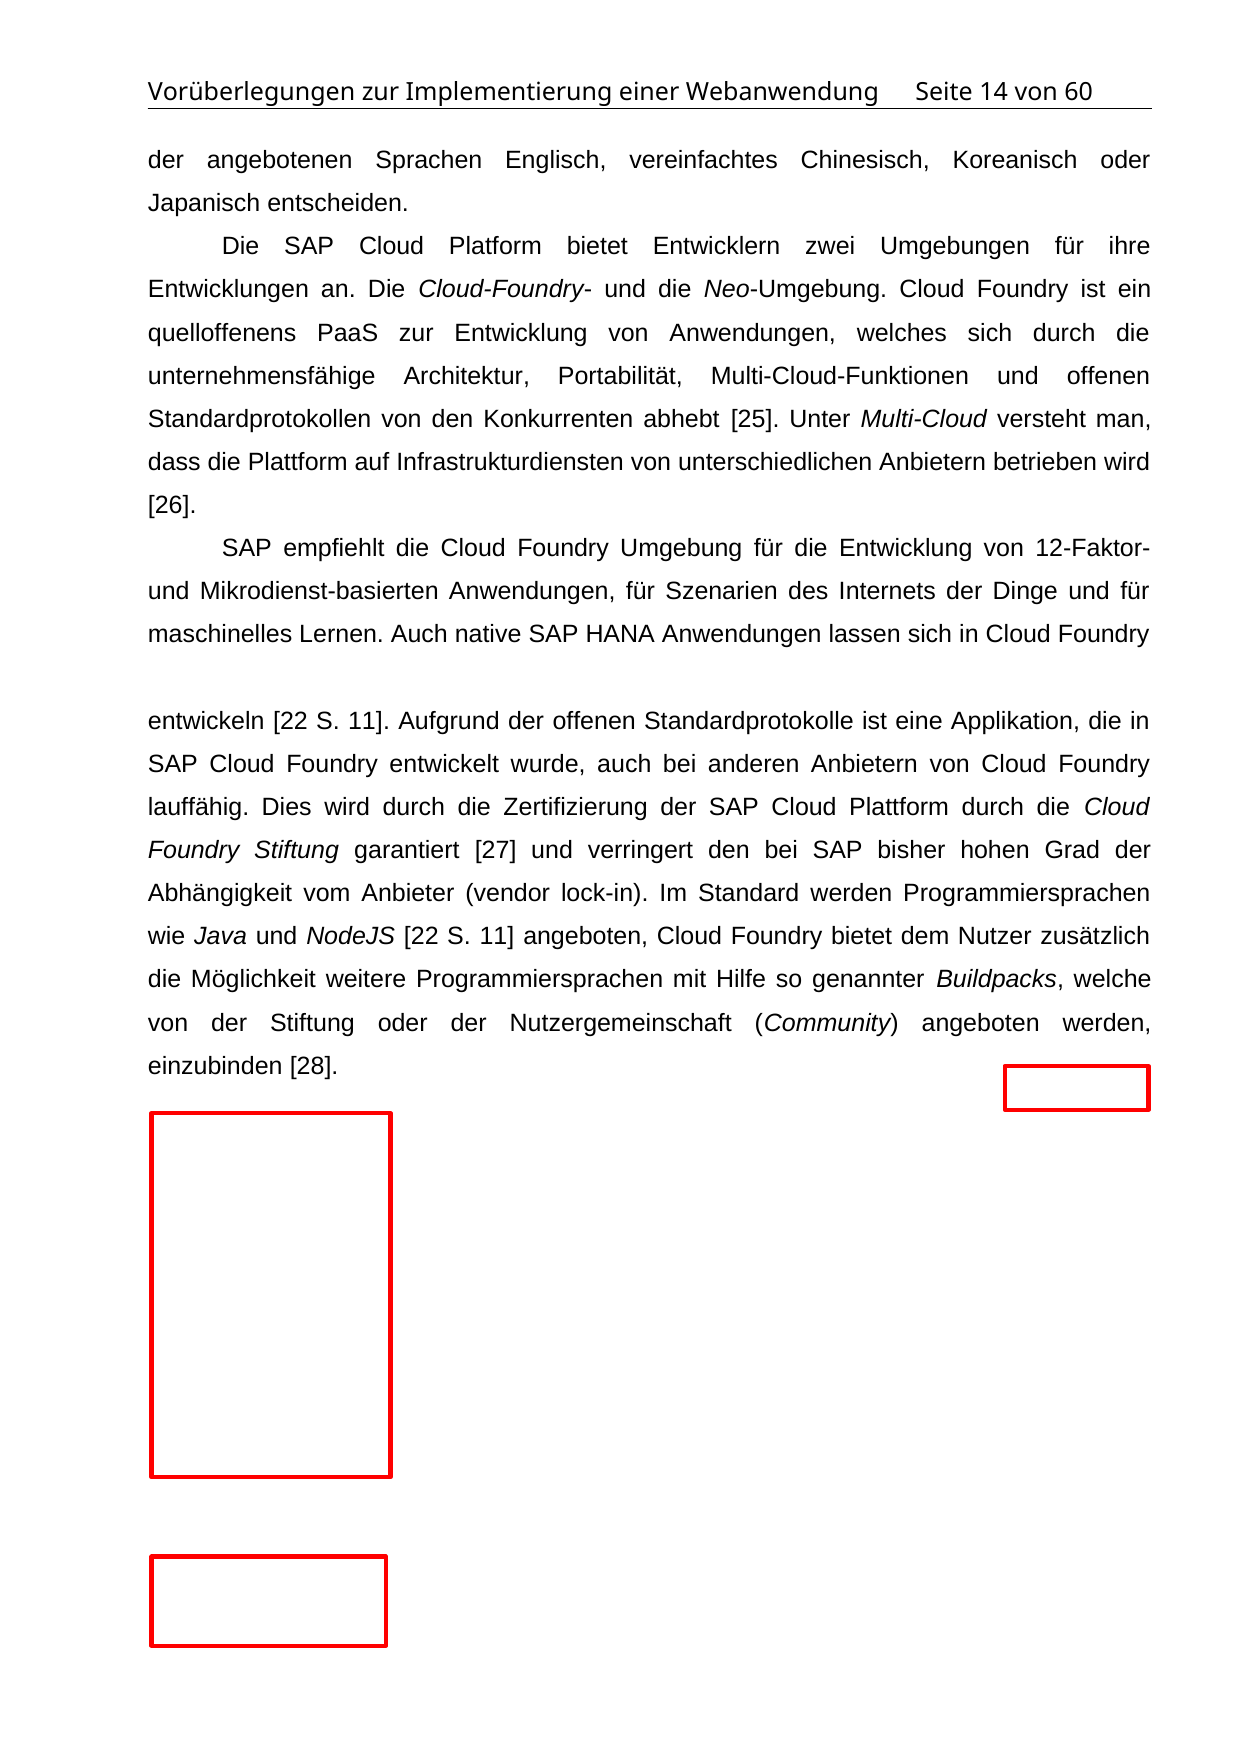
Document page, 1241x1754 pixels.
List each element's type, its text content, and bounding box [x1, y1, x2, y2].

text SAP empfiehlt die Cloud Foundry Umgebung für die Entwicklung von 12-Faktor- und Mikrodienst-basierten Anwendungen, für Szenarien des Internets der Dinge und für maschinelles Lernen. Auch native SAP HANA Anwendungen lassen sich in Cloud Foundry [148, 533, 1152, 691]
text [148, 145, 1152, 217]
text entwickeln . Aufgrund der offenen Standardprotokolle ist eine Applikation, die in SAP Cloud Foundry entwickelt wurde, auch bei anderen Anbietern von Cloud Foundry lauffähig. Dies wird durch die Zertifizierung der SAP Cloud Plattform durch die Cloud Foundry Stiftung garantiert und verringert den bei SAP bisher hohen Grad der Abhängigkeit vom Anbieter (vendor lock-in). Im Standard werden Programmiersprachen wie Java und NodeJS angeboten, Cloud Foundry bietet dem Nutzer zusätzlich die Möglichkeit weitere Programmiersprachen mit Hilfe so genannter Buildpacks, welche von der Stiftung oder der Nutzergemeinschaft (Community) angeboten werden, einzubinden . [148, 706, 1152, 1079]
text Die SAP Cloud Platform bietet Entwicklern zwei Umgebungen für ihre Entwicklungen an. Die Cloud-Foundry- und die Neo-Umgebung. Cloud Foundry ist ein quelloffenens PaaS zur Entwicklung von Anwendungen, welches sich durch die unternehmensfähige Architektur, Portabilität, Multi-Cloud-Funktionen und offenen Standardprotokollen von den Konkurrenten abhebt . Unter Multi-Cloud versteht man, dass die Plattform auf Infrastrukturdiensten von unterschiedlichen Anbietern betrieben wird. [148, 231, 1152, 519]
